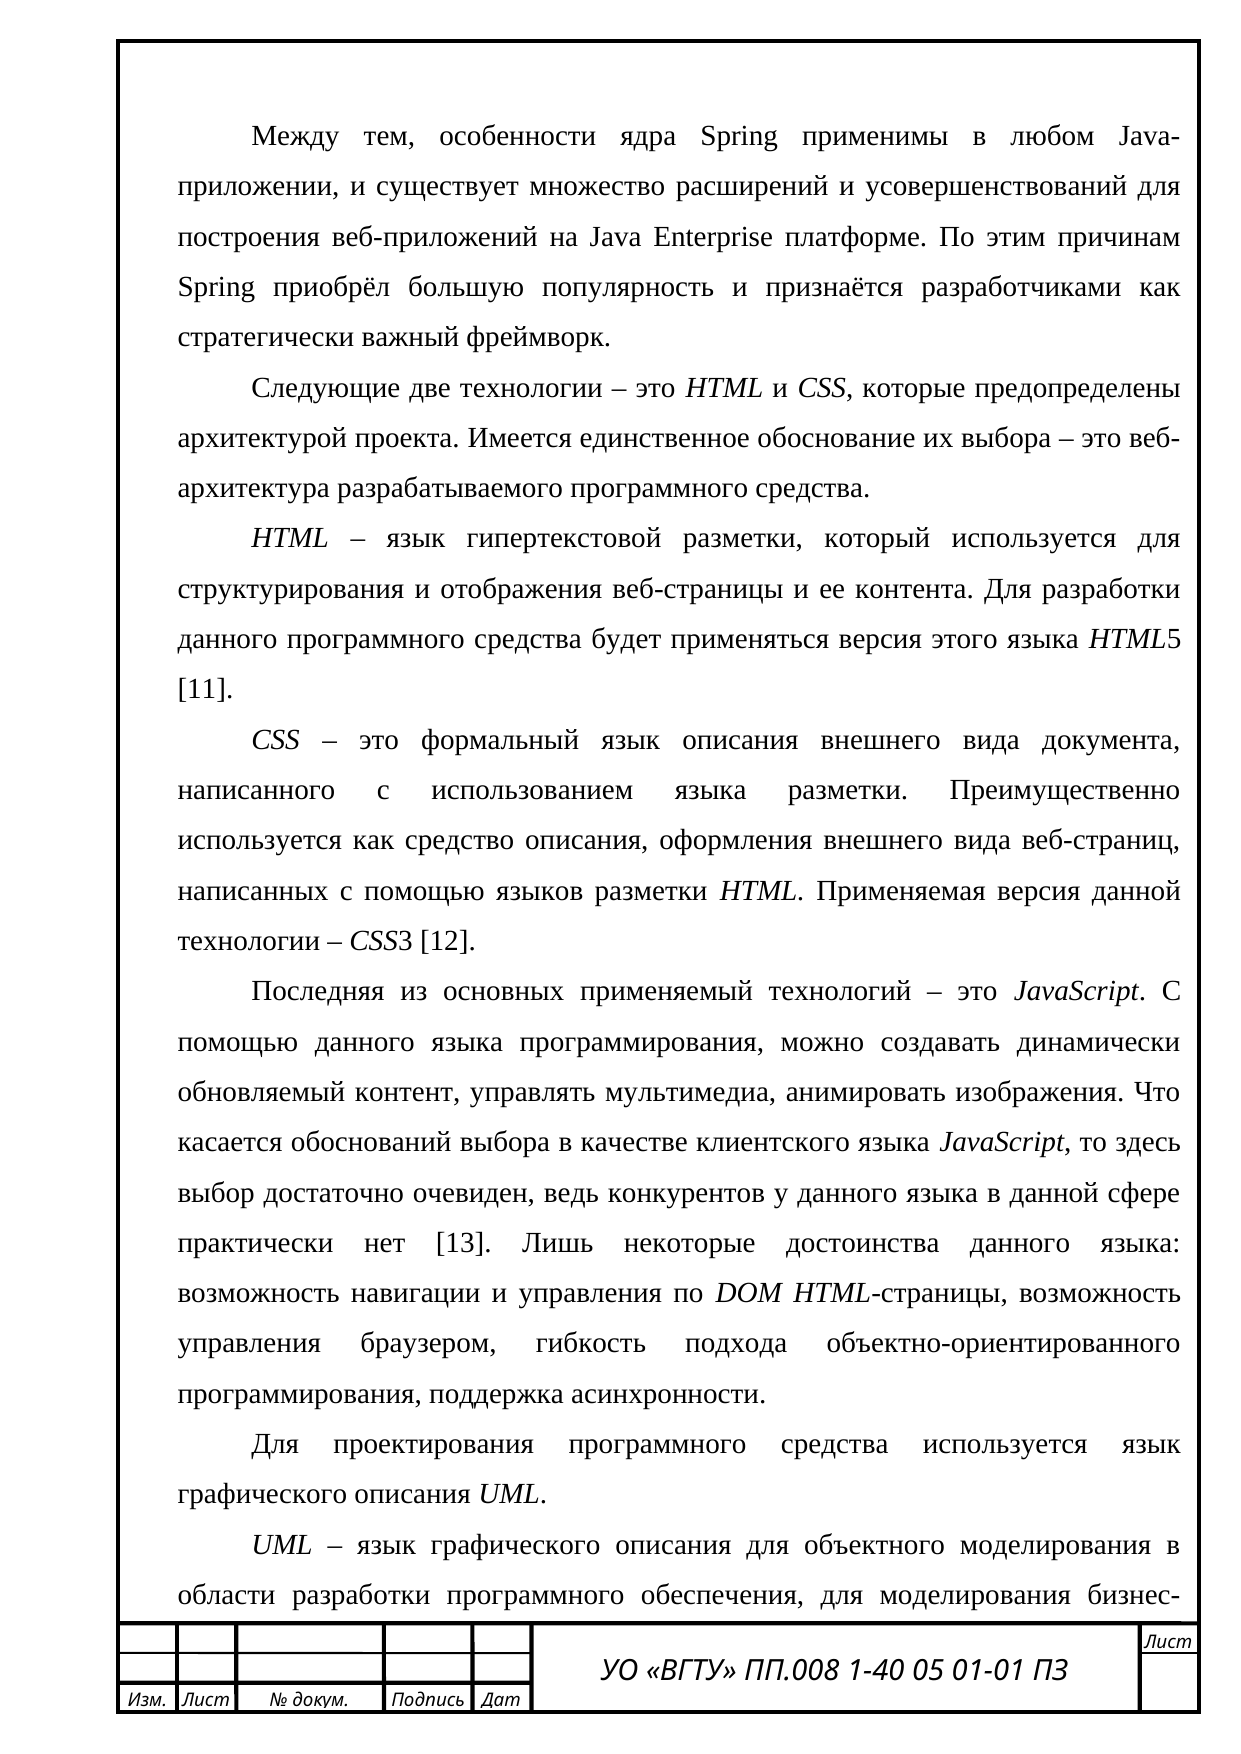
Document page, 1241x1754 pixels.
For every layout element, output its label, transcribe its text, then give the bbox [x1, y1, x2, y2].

text CSS – это формальный язык описания внешнего вида документа, написанного с использованием языка разметки. Преимущественно используется как средство описания, оформления внешнего вида веб-страниц, написанных с помощью языков разметки HTML. Применяемая версия данной технологии – CSS3 [12]. [177, 722, 1181, 957]
text Для проектирования программного средства используется язык графического описания UML. [177, 1426, 1181, 1510]
text Последняя из основных применяемый технологий – это JavaScript. С помощью данного языка программирования, можно создавать динамически обновляемый контент, управлять мультимедиа, анимировать изображения. Что касается обоснований выбора в качестве клиентского языка JavaScript, то здесь выбор достаточно очевиден, ведь конкурентов у данного языка в данной сфере практически нет [13]. Лишь некоторые достоинства данного языка: возможность навигации и управления по DOM HTML-страницы, возможность управления браузером, гибкость подхода объектно-ориентированного программирования, поддержка асинхронности. [177, 973, 1181, 1409]
text Между тем, особенности ядра Spring применимы в любом Java-приложении, и существует множество расширений и усовершенствований для построения веб-приложений на Java Enterprise платформе. По этим причинам Spring приобрёл большую популярность и признаётся разработчиками как стратегически важный фреймворк. [177, 118, 1181, 353]
text HTML – язык гипертекстовой разметки, который используется для структурирования и отображения веб-страницы и ее контента. Для разработки данного программного средства будет применяться версия этого языка HTML5 [11]. [177, 521, 1181, 705]
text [177, 1527, 1181, 1611]
text Следующие две технологии – это HTML и CSS, которые предопределены архитектурой проекта. Имеется единственное обоснование их выбора – это веб-архитектура разрабатываемого программного средства. [177, 370, 1181, 504]
